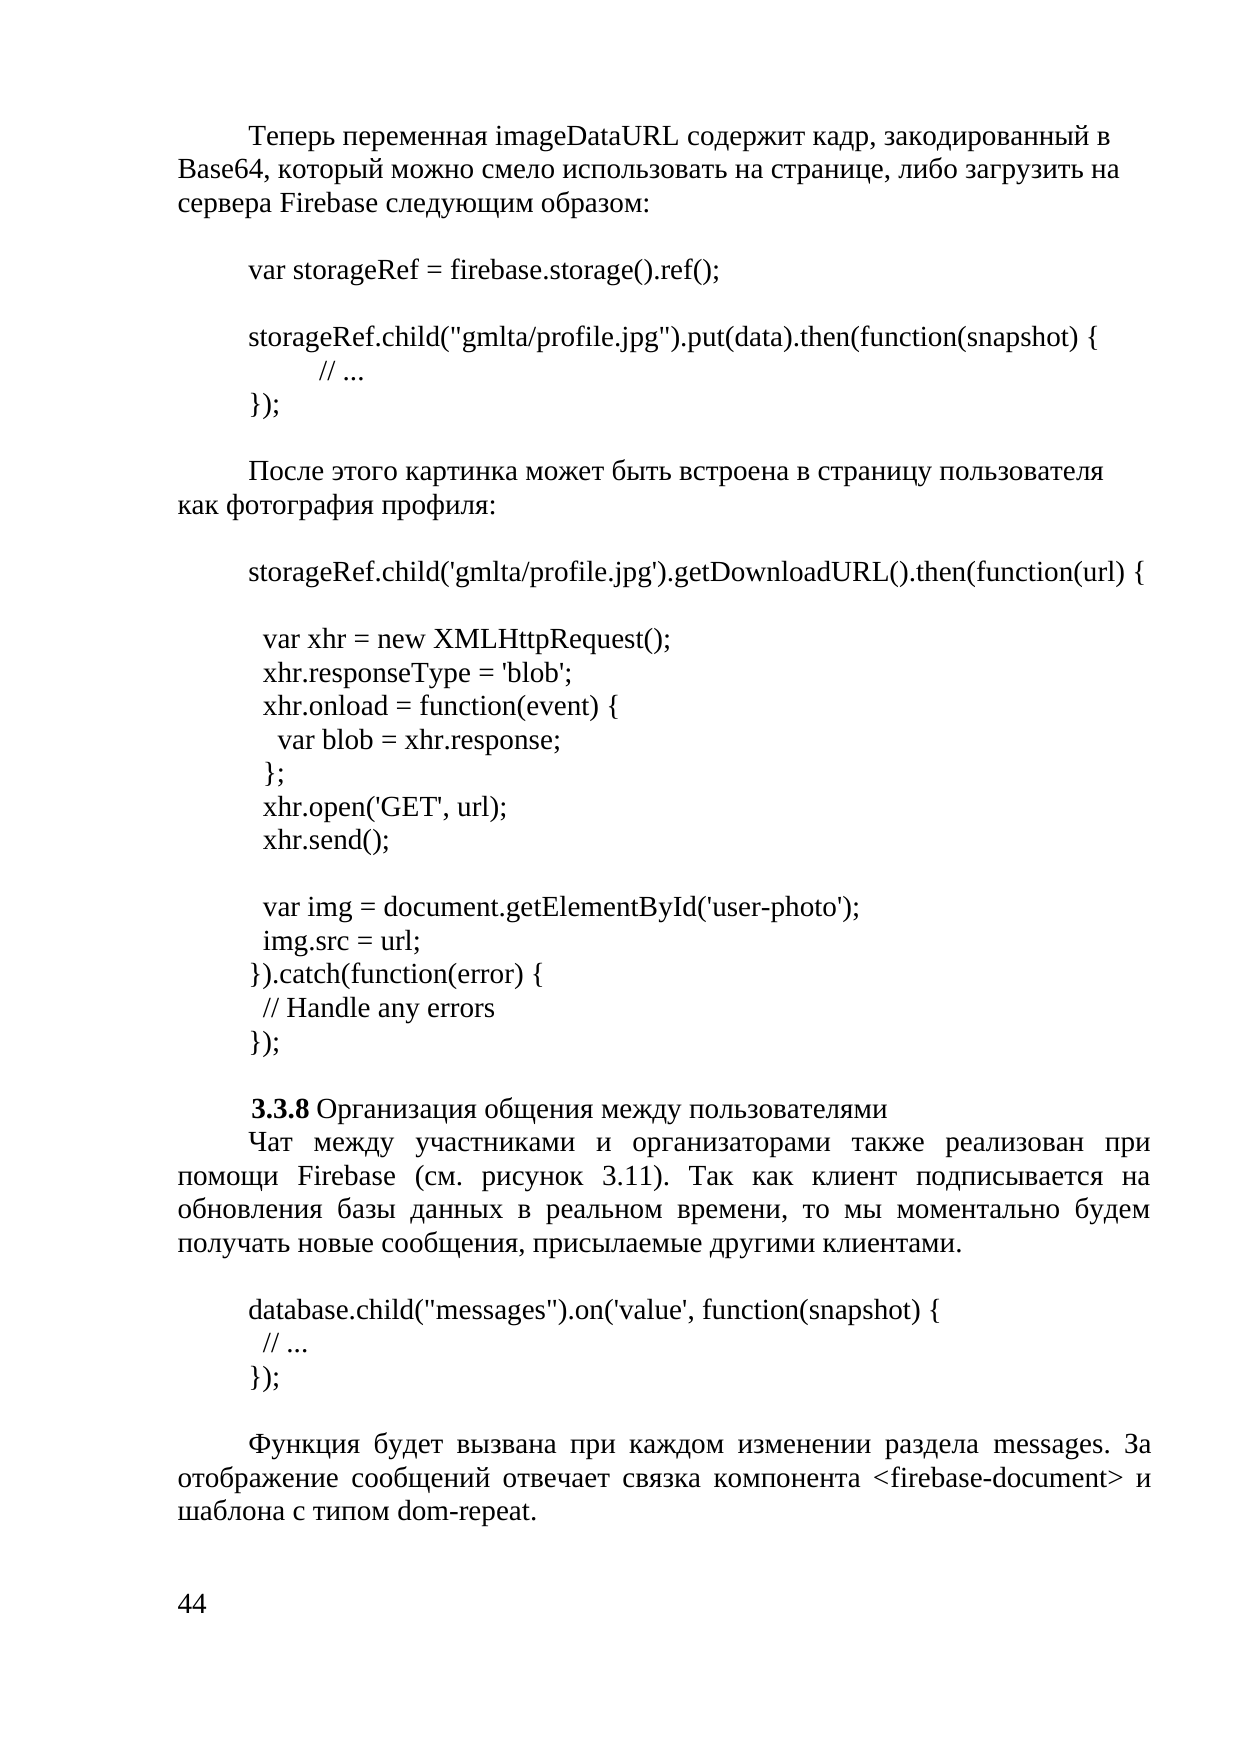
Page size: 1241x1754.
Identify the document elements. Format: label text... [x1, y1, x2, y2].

text storageRef.child("gmlta/profile.jpg").put(data).then(function(snapshot) { [248, 319, 1152, 353]
text storageRef.child('gmlta/profile.jpg').getDownloadURL().then(function(url) { [248, 554, 1152, 588]
text }); [248, 1359, 1152, 1393]
text }); [248, 386, 1152, 420]
text }).catch(function(error) { [248, 957, 1152, 990]
text После этого картинка может быть встроена в страницу пользователя как фотография профиля: [177, 453, 1152, 521]
text var xhr = new XMLHttpRequest(); [248, 621, 1152, 655]
text Функция будет вызвана при каждом изменении раздела messages. За отображение сообщений отвечает связка компонента <firebase-document> и шаблона с типом dom-repeat. [177, 1426, 1152, 1527]
text img.src = url; [248, 923, 1152, 957]
text // ... [248, 1326, 1152, 1359]
text xhr.onload = function(event) { [248, 688, 1152, 722]
text }; [248, 755, 1152, 789]
text database.child("messages").on('value', function(snapshot) { [248, 1292, 1152, 1326]
title Организация общения между пользователями [251, 1091, 1152, 1124]
text xhr.open('GET', url); [248, 789, 1152, 822]
text // ... [248, 353, 1152, 386]
text xhr.send(); [248, 822, 1152, 856]
text // Handle any errors [248, 990, 1152, 1024]
text var storageRef = firebase.storage().ref(); [248, 252, 1152, 286]
text Чат между участниками и организаторами также реализован при помощи Firebase (см. рисунок 3.11). Так как клиент подписывается на обновления базы данных в реальном времени, то мы моментально будем получать новые сообщения, присылаемые другими клиентами. [177, 1124, 1152, 1258]
text var blob = xhr.response; [248, 722, 1152, 755]
text var img = document.getElementById('user-photo'); [248, 889, 1152, 923]
text }); [248, 1024, 1152, 1057]
text Теперь переменная imageDataURL содержит кадр, закодированный в Base64, который можно смело использовать на странице, либо загрузить на сервера Firebase следующим образом: [177, 118, 1152, 219]
text xhr.responseType = 'blob'; [248, 655, 1152, 688]
